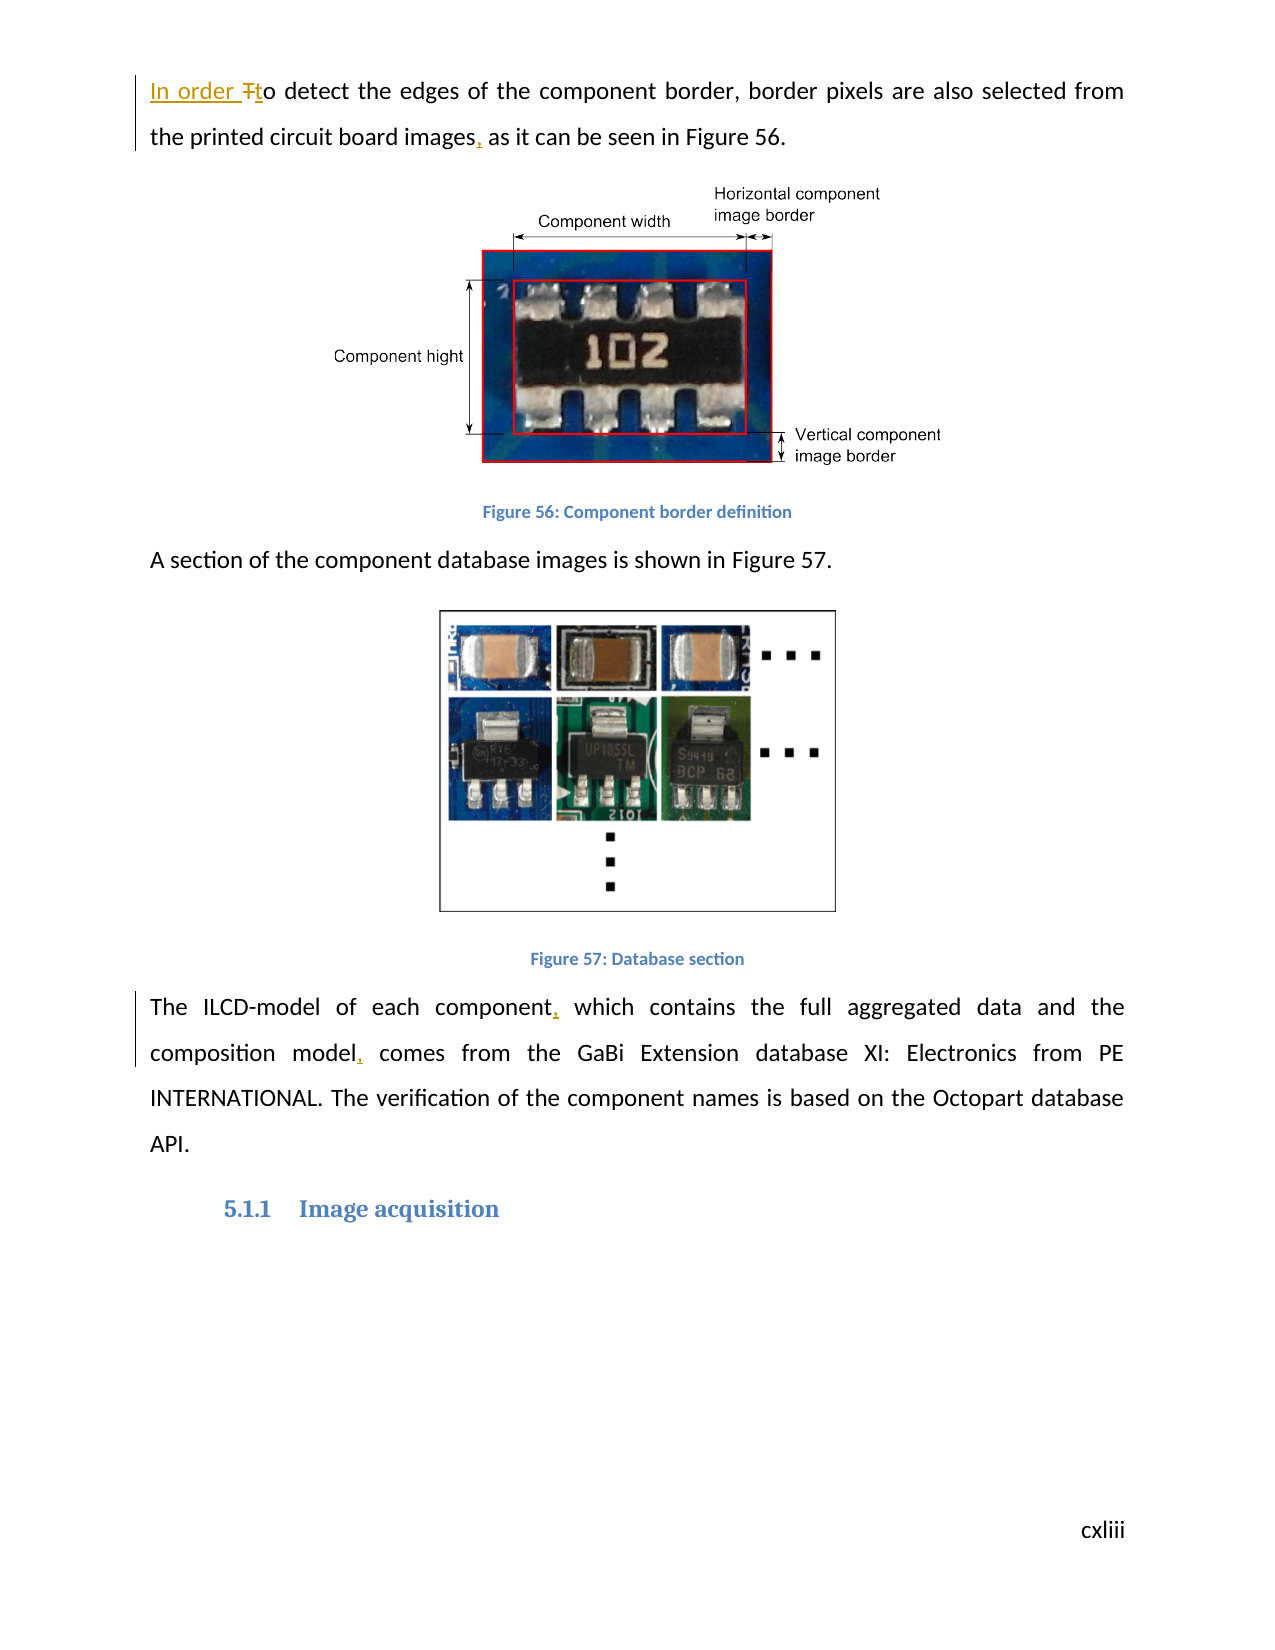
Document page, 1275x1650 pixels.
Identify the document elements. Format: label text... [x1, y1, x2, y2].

text Figure 56: Component border definition [150, 500, 1125, 523]
subtitle Image acquisition [224, 1195, 1125, 1223]
picture [334, 187, 941, 465]
picture [439, 610, 836, 912]
text The ILCD-model of each component which contains the full aggregated data and the composition model comes from the GaBi Extension database XI: Electronics from PE INTERNATIONAL. The verification of the component names is based on the Octopart database API. [150, 991, 1125, 1159]
text A section of the component database images is shown in Figure 57. [150, 544, 1125, 574]
text Figure 57: Database section [150, 947, 1125, 970]
text o detect the edges of the component border, border pixels are also selected from the printed circuit board images as it can be seen in Figure 56. [150, 75, 1125, 151]
